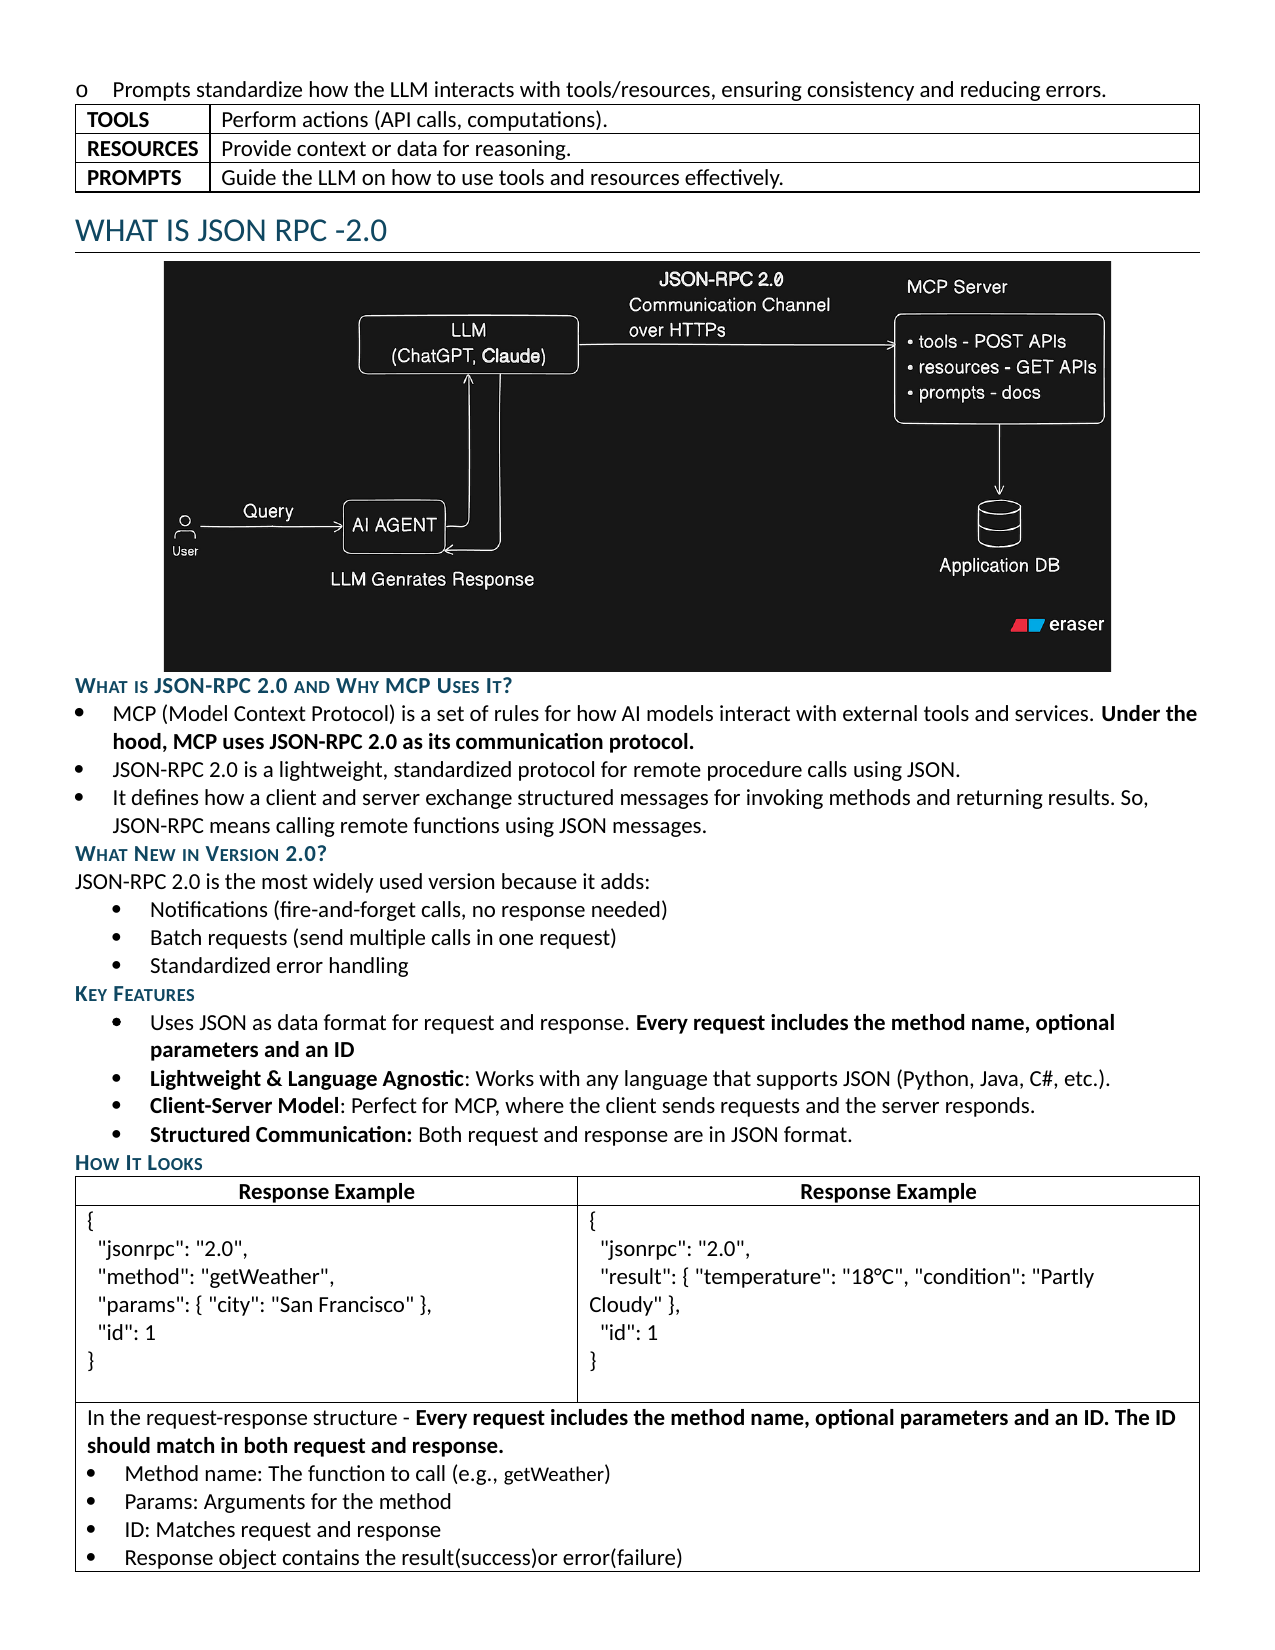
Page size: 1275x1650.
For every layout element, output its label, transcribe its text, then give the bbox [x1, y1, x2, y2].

list Structured Communication: Both request and response are in JSON format. [112, 1120, 1200, 1148]
table_header TOOLS [76, 105, 209, 133]
table_cell { "jsonrpc": "2.0", "method": "getWeather", "params": { "city": "San Francisco" }, "id": 1 } [76, 1206, 577, 1402]
list Prompts standardize how the LLM interacts with tools/resources, ensuring consistency and reducing errors. [75, 75, 1200, 104]
list MCP (Model Context Protocol) is a set of rules for how AI models interact with external tools and services. Under the hood, MCP uses JSON-RPC 2.0 as its communication protocol. [75, 699, 1200, 755]
text How It Looks [75, 1148, 1200, 1176]
table_cell PROMPTS [76, 163, 209, 191]
list Standardized error handling [112, 952, 1200, 979]
table_header Perform actions (API calls, computations). [211, 105, 1199, 133]
text What is JSON-RPC 2.0 and Why MCP Uses It? [75, 671, 1200, 699]
list Batch requests (send multiple calls in one request) [112, 923, 1200, 952]
table_cell In the request-response structure - Every request includes the method name, optional parameters and an ID. The ID should match in both request and response. Method name: The function to call (e.g., getWeather) Params: Arguments for the method ID: Matches request and response Response object contains the result(success)or error(failure) [76, 1403, 1199, 1571]
list It defines how a client and server exchange structured messages for invoking methods and returning results. So, JSON-RPC means calling remote functions using JSON messages. [75, 783, 1200, 839]
text JSON-RPC 2.0 is the most widely used version because it adds: [75, 867, 1200, 896]
list JSON-RPC 2.0 is a lightweight, standardized protocol for remote procedure calls using JSON. [75, 755, 1200, 783]
list Notifications (fire-and-forget calls, no response needed) [112, 896, 1200, 923]
table_header Response Example [578, 1177, 1199, 1205]
text What New in Version 2.0? [75, 839, 1200, 867]
list Client-Server Model: Perfect for MCP, where the client sends requests and the server responds. [112, 1092, 1200, 1120]
table_cell RESOURCES [76, 134, 209, 162]
table_cell Provide context or data for reasoning. [211, 134, 1199, 162]
text Key Features [75, 979, 1200, 1008]
table_header Response Example [76, 1177, 577, 1205]
table_cell Guide the LLM on how to use tools and resources effectively. [211, 163, 1199, 191]
list Uses JSON as data format for request and response. Every request includes the method name, optional parameters and an ID [112, 1008, 1200, 1064]
table_cell { "jsonrpc": "2.0", "result": { "temperature": "18°C", "condition": "Partly Cloudy" }, "id": 1 } [578, 1206, 1199, 1402]
list Lightweight & Language Agnostic: Works with any language that supports JSON (Python, Java, C#, etc.). [112, 1064, 1200, 1092]
picture [163, 261, 1112, 672]
subtitle WHAT IS JSON RPC -2.0 [75, 209, 1200, 252]
